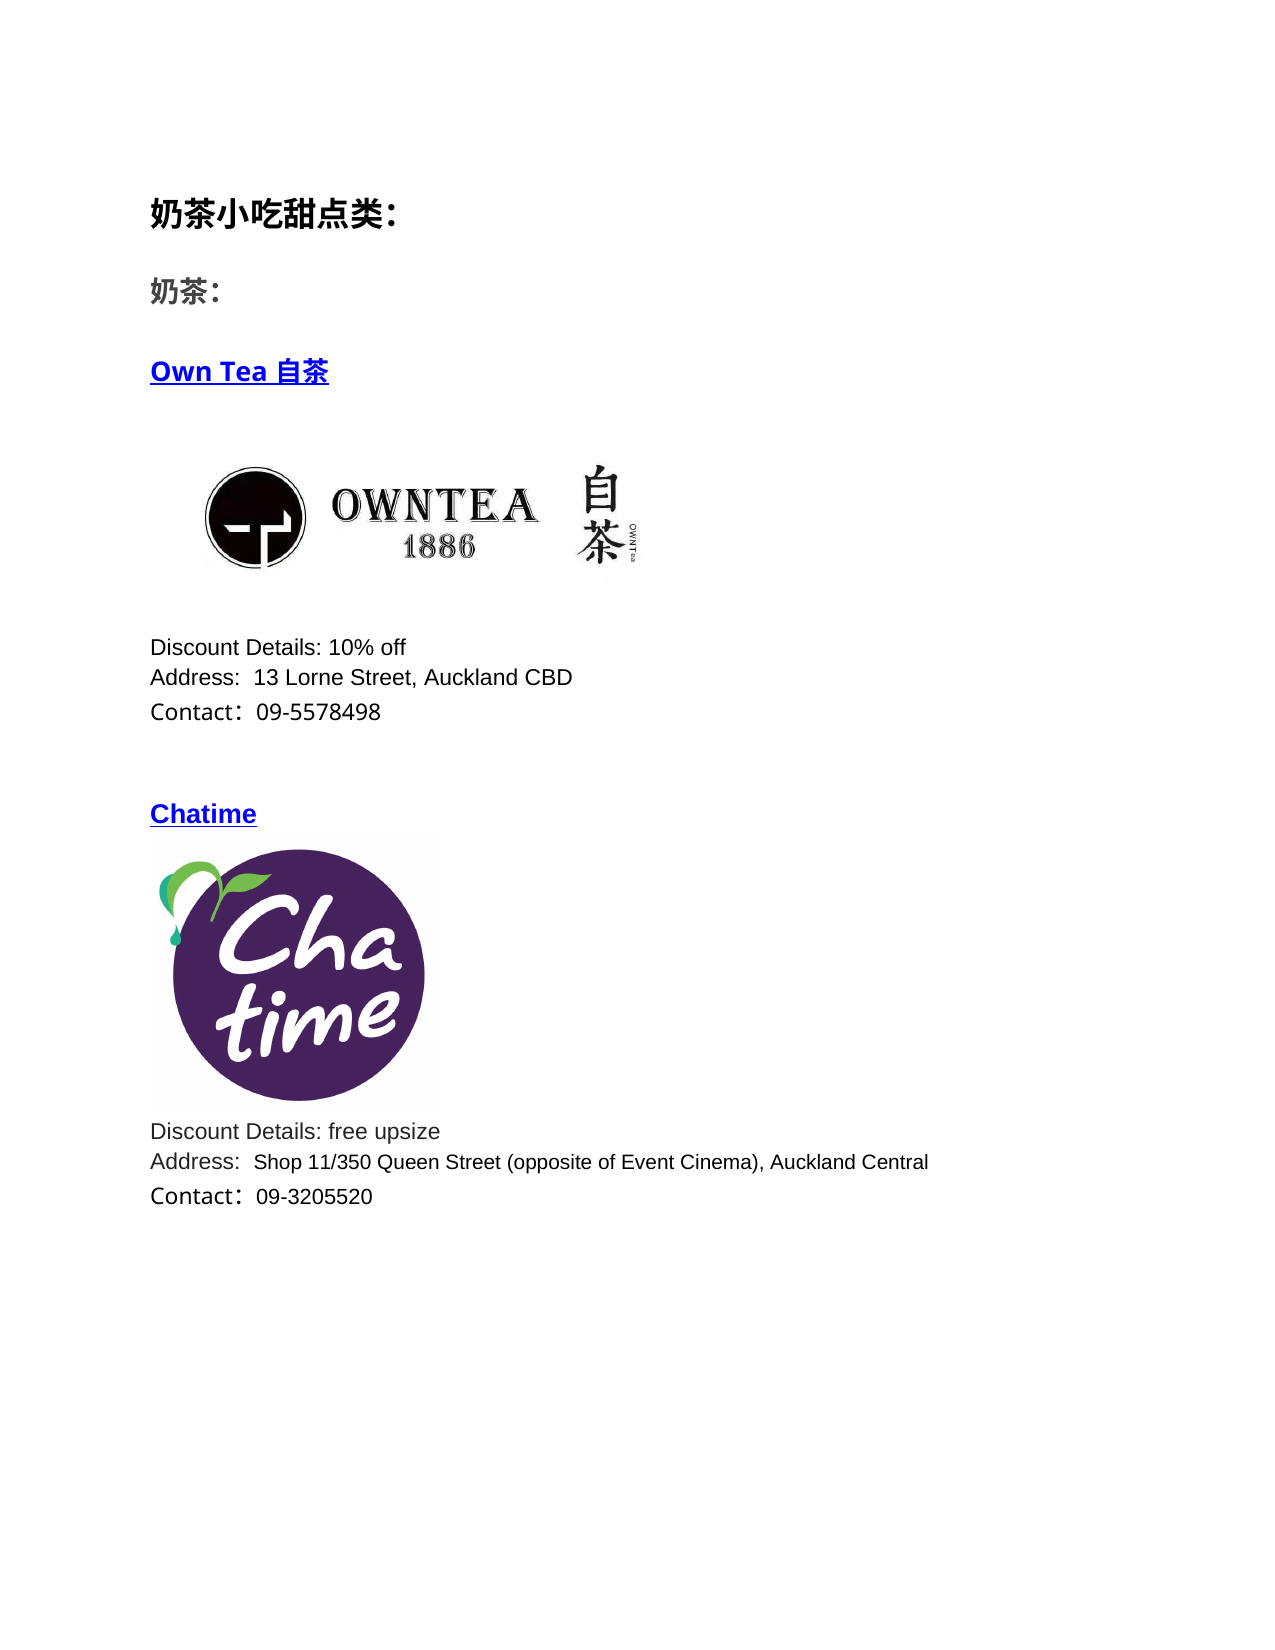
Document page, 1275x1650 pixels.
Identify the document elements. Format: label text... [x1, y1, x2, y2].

text Contact：09-3205520 [150, 1178, 1125, 1211]
text Discount Details: 10% off [150, 633, 1125, 660]
subtitle Chatime [150, 798, 1125, 829]
picture [150, 395, 701, 630]
text Address: Shop 11/350 Queen Street (opposite of Event Cinema), Auckland Central [150, 1148, 1125, 1174]
text Discount Details: free upsize [150, 1118, 1125, 1144]
subtitle Own Tea 自茶 [150, 350, 1125, 389]
text Address: 13 Lorne Street, Auckland CBD [150, 664, 1125, 690]
picture [150, 834, 442, 1114]
subtitle 奶茶小吃甜点类： [150, 187, 1125, 236]
subtitle 奶茶： [150, 269, 1125, 311]
text Contact：09-5578498 [150, 694, 1125, 727]
